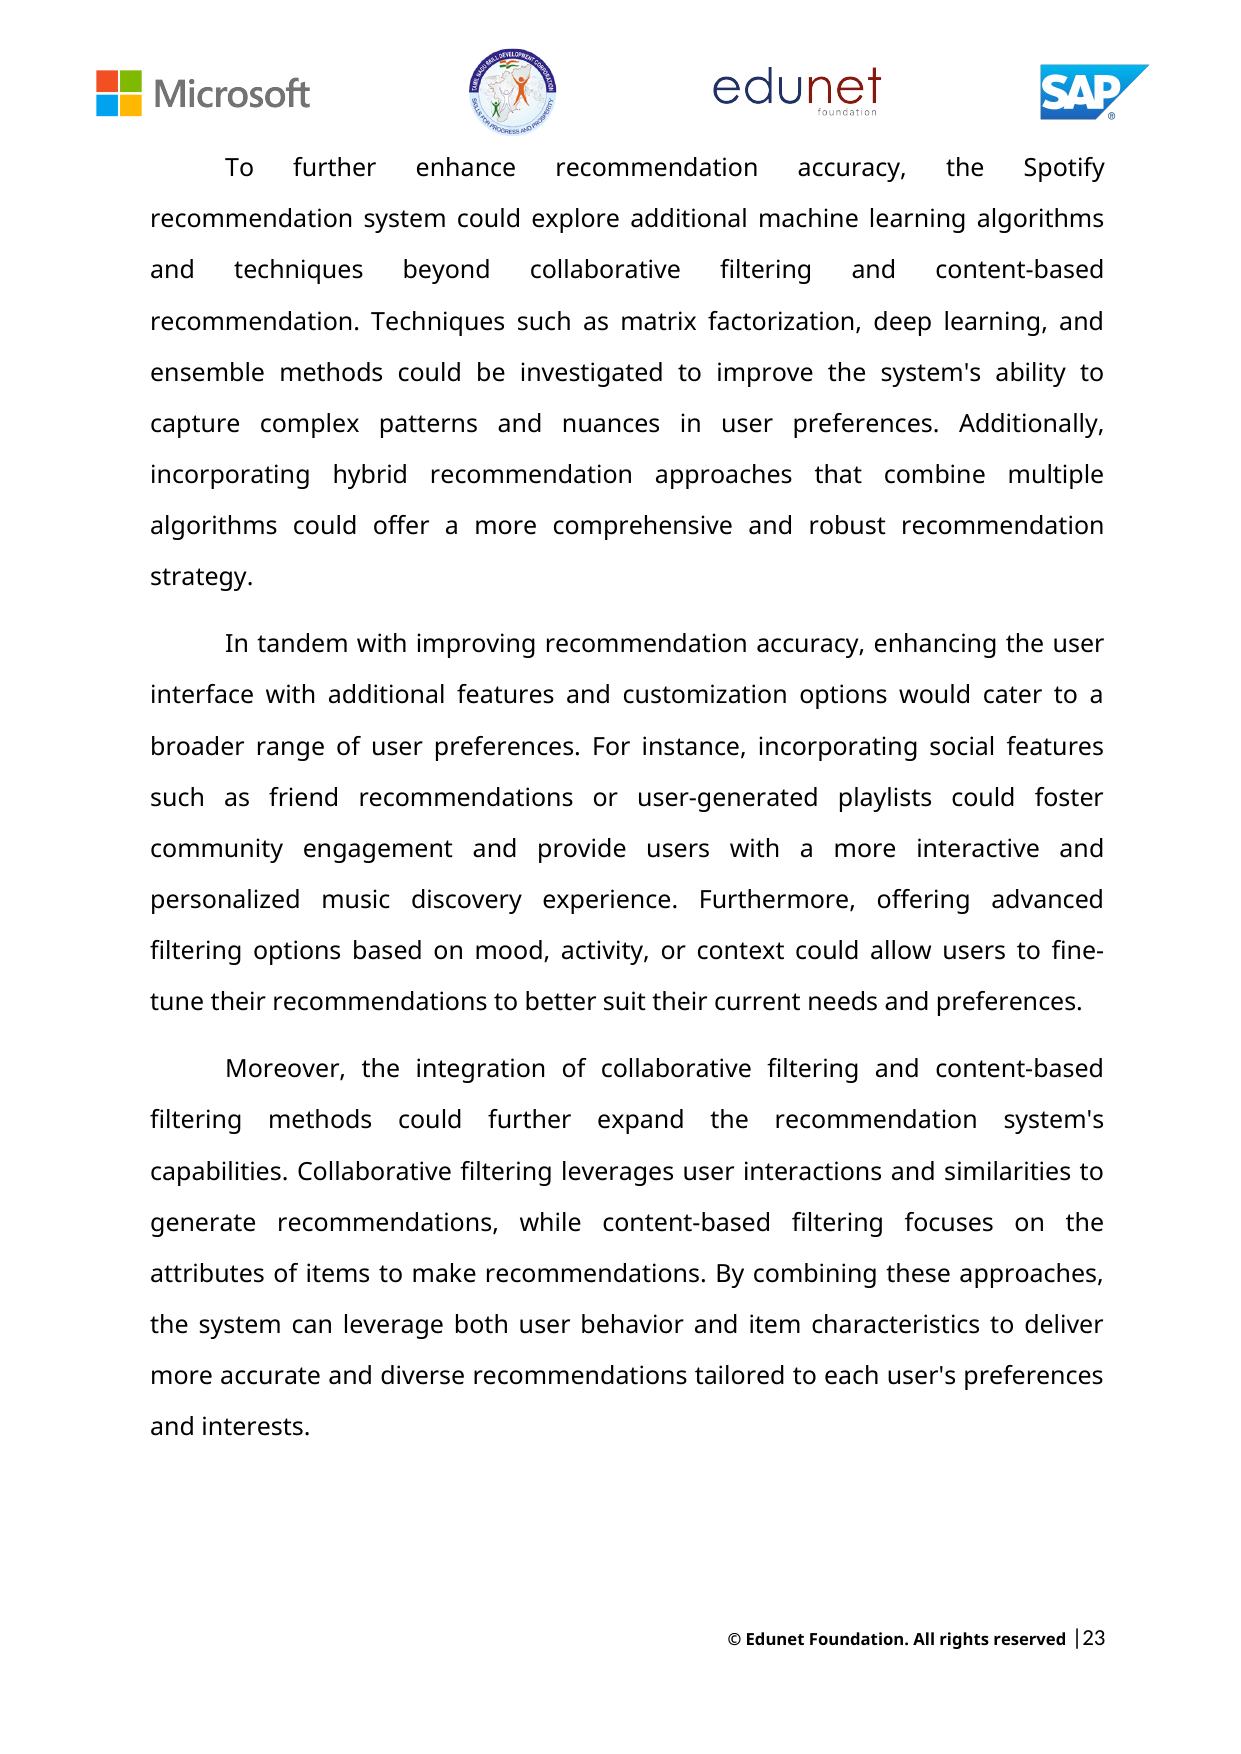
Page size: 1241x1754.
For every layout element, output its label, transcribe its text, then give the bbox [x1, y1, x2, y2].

text Moreover, the integration of collaborative filtering and content-based filtering methods could further expand the recommendation system's capabilities. Collaborative filtering leverages user interactions and similarities to generate recommendations, while content-based filtering focuses on the attributes of items to make recommendations. By combining these approaches, the system can leverage both user behavior and item characteristics to deliver more accurate and diverse recommendations tailored to each user's preferences and interests. [150, 1051, 1105, 1442]
picture [706, 60, 889, 122]
picture [1039, 63, 1151, 121]
text To further enhance recommendation accuracy, the Spotify recommendation system could explore additional machine learning algorithms and techniques beyond collaborative filtering and content-based recommendation. Techniques such as matrix factorization, deep learning, and ensemble methods could be investigated to improve the system's ability to capture complex patterns and nuances in user preferences. Additionally, incorporating hybrid recommendation approaches that combine multiple algorithms could offer a more comprehensive and robust recommendation strategy. [150, 150, 1105, 592]
picture [91, 65, 316, 121]
text In tandem with improving recommendation accuracy, enhancing the user interface with additional features and customization options would cater to a broader range of user preferences. For instance, incorporating social features such as friend recommendations or user-generated playlists could foster community engagement and provide users with a more interactive and personalized music discovery experience. Furthermore, offering advanced filtering options based on mood, activity, or context could allow users to fine-tune their recommendations to better suit their current needs and preferences. [150, 626, 1105, 1017]
picture [466, 45, 558, 137]
